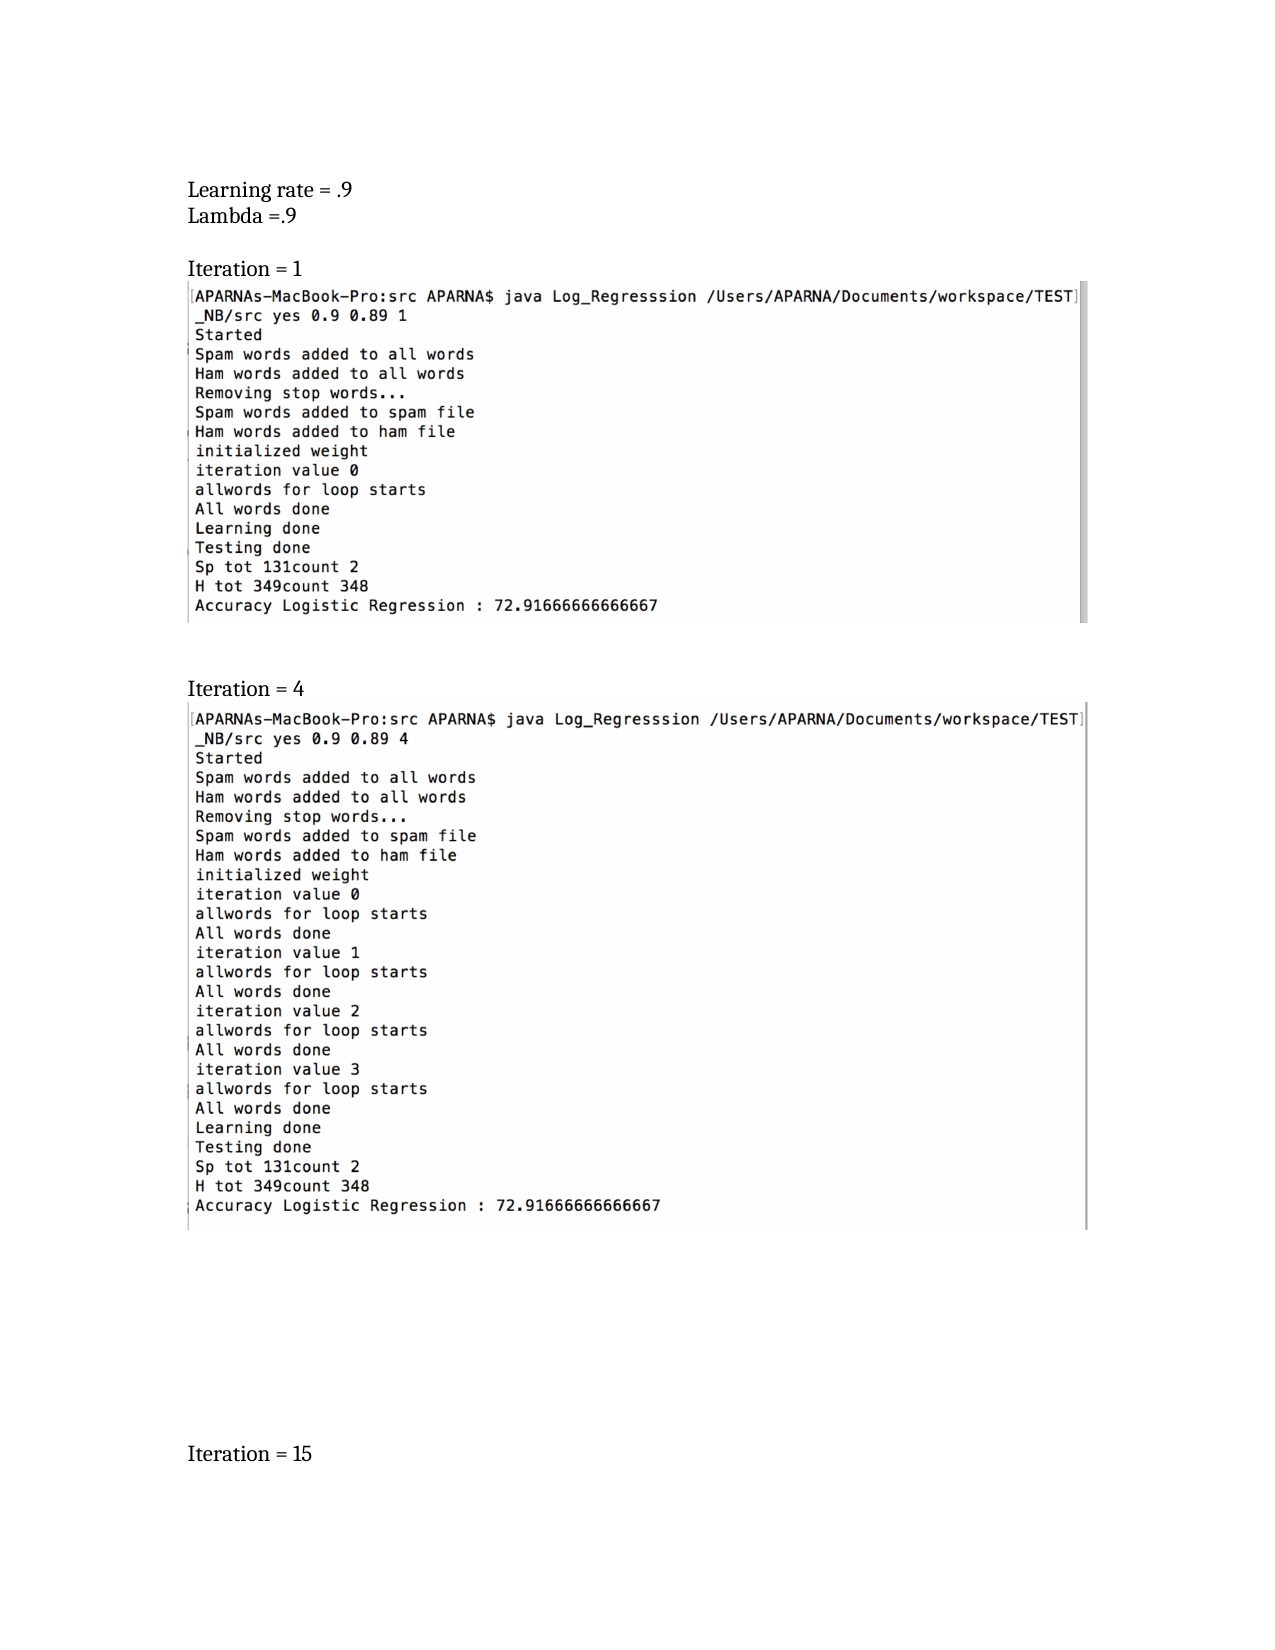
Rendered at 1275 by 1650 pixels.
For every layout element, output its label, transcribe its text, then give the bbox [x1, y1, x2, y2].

text Learning rate = .9 [187, 176, 1087, 203]
text Iteration = 15 [187, 1440, 1087, 1467]
text Lambda =.9 [187, 203, 1087, 229]
picture [187, 702, 1088, 1230]
text Iteration = 1 [187, 255, 1087, 281]
picture [187, 281, 1088, 623]
text Iteration = 4 [187, 676, 1087, 702]
